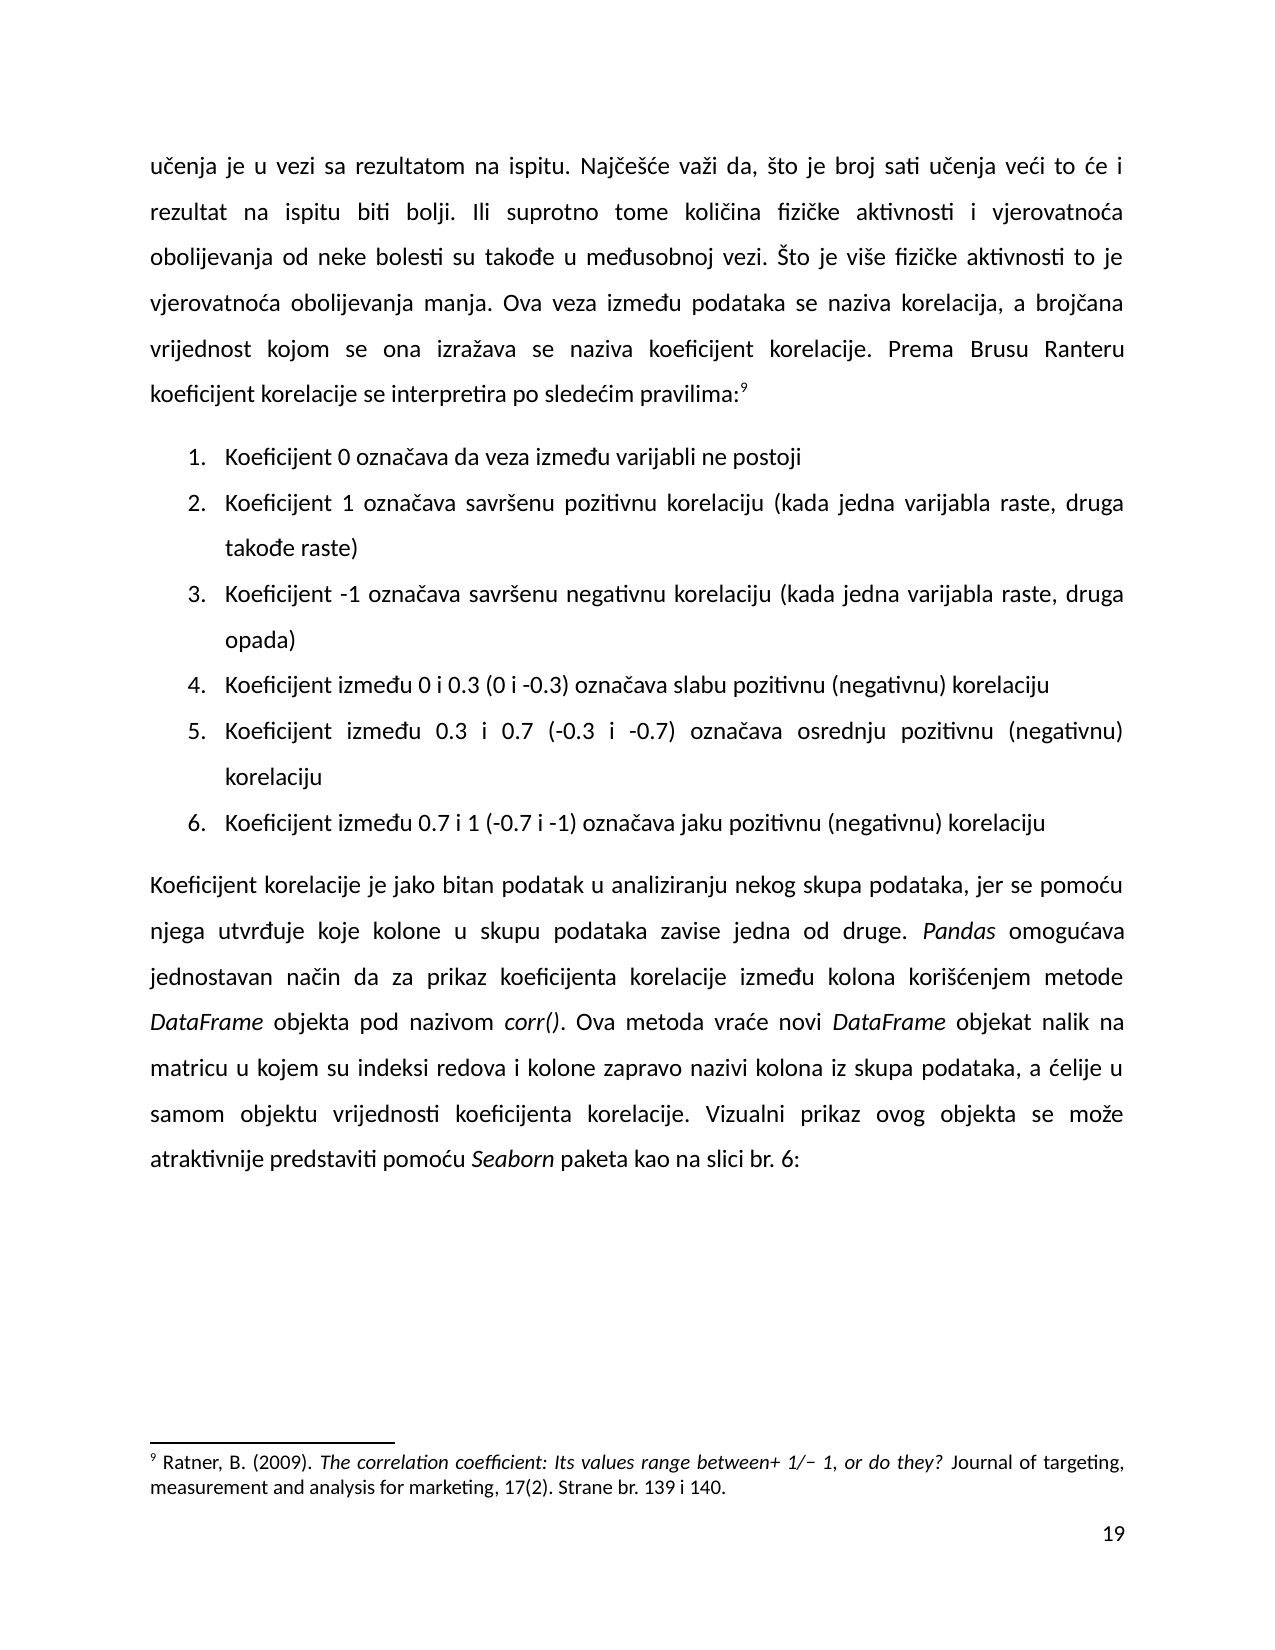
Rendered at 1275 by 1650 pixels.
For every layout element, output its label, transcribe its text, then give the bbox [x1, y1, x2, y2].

list Koeficijent između 0.3 i 0.7 (-0.3 i -0.7) označava osrednju pozitivnu (negativnu) korelaciju [187, 715, 1125, 792]
list Koeficijent između 0.7 i 1 (-0.7 i -1) označava jaku pozitivnu (negativnu) korelaciju [187, 807, 1125, 837]
text Koeficijent korelacije je jako bitan podatak u analiziranju nekog skupa podataka, jer se pomoću njega utvrđuje koje kolone u skupu podataka zavise jedna od druge. Pandas omogućava jednostavan način da za prikaz koeficijenta korelacije između kolona korišćenjem metode DataFrame objekta pod nazivom corr(). Ova metoda vraće novi DataFrame objekat nalik na matricu u kojem su indeksi redova i kolone zapravo nazivi kolona iz skupa podataka, a ćelije u samom objektu vrijednosti koeficijenta korelacije. Vizualni prikaz ovog objekta se može atraktivnije predstaviti pomoću Seaborn paketa kao na slici br. 6: [150, 869, 1125, 1174]
list Koeficijent 1 označava savršenu pozitivnu korelaciju (kada jedna varijabla raste, druga takođe raste) [187, 487, 1125, 563]
list Koeficijent 0 označava da veza između varijabli ne postoji [187, 441, 1125, 472]
list Koeficijent -1 označava savršenu negativnu korelaciju (kada jedna varijabla raste, druga opada) [187, 578, 1125, 654]
list Koeficijent između 0 i 0.3 (0 i -0.3) označava slabu pozitivnu (negativnu) korelaciju [187, 670, 1125, 700]
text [150, 150, 1125, 409]
